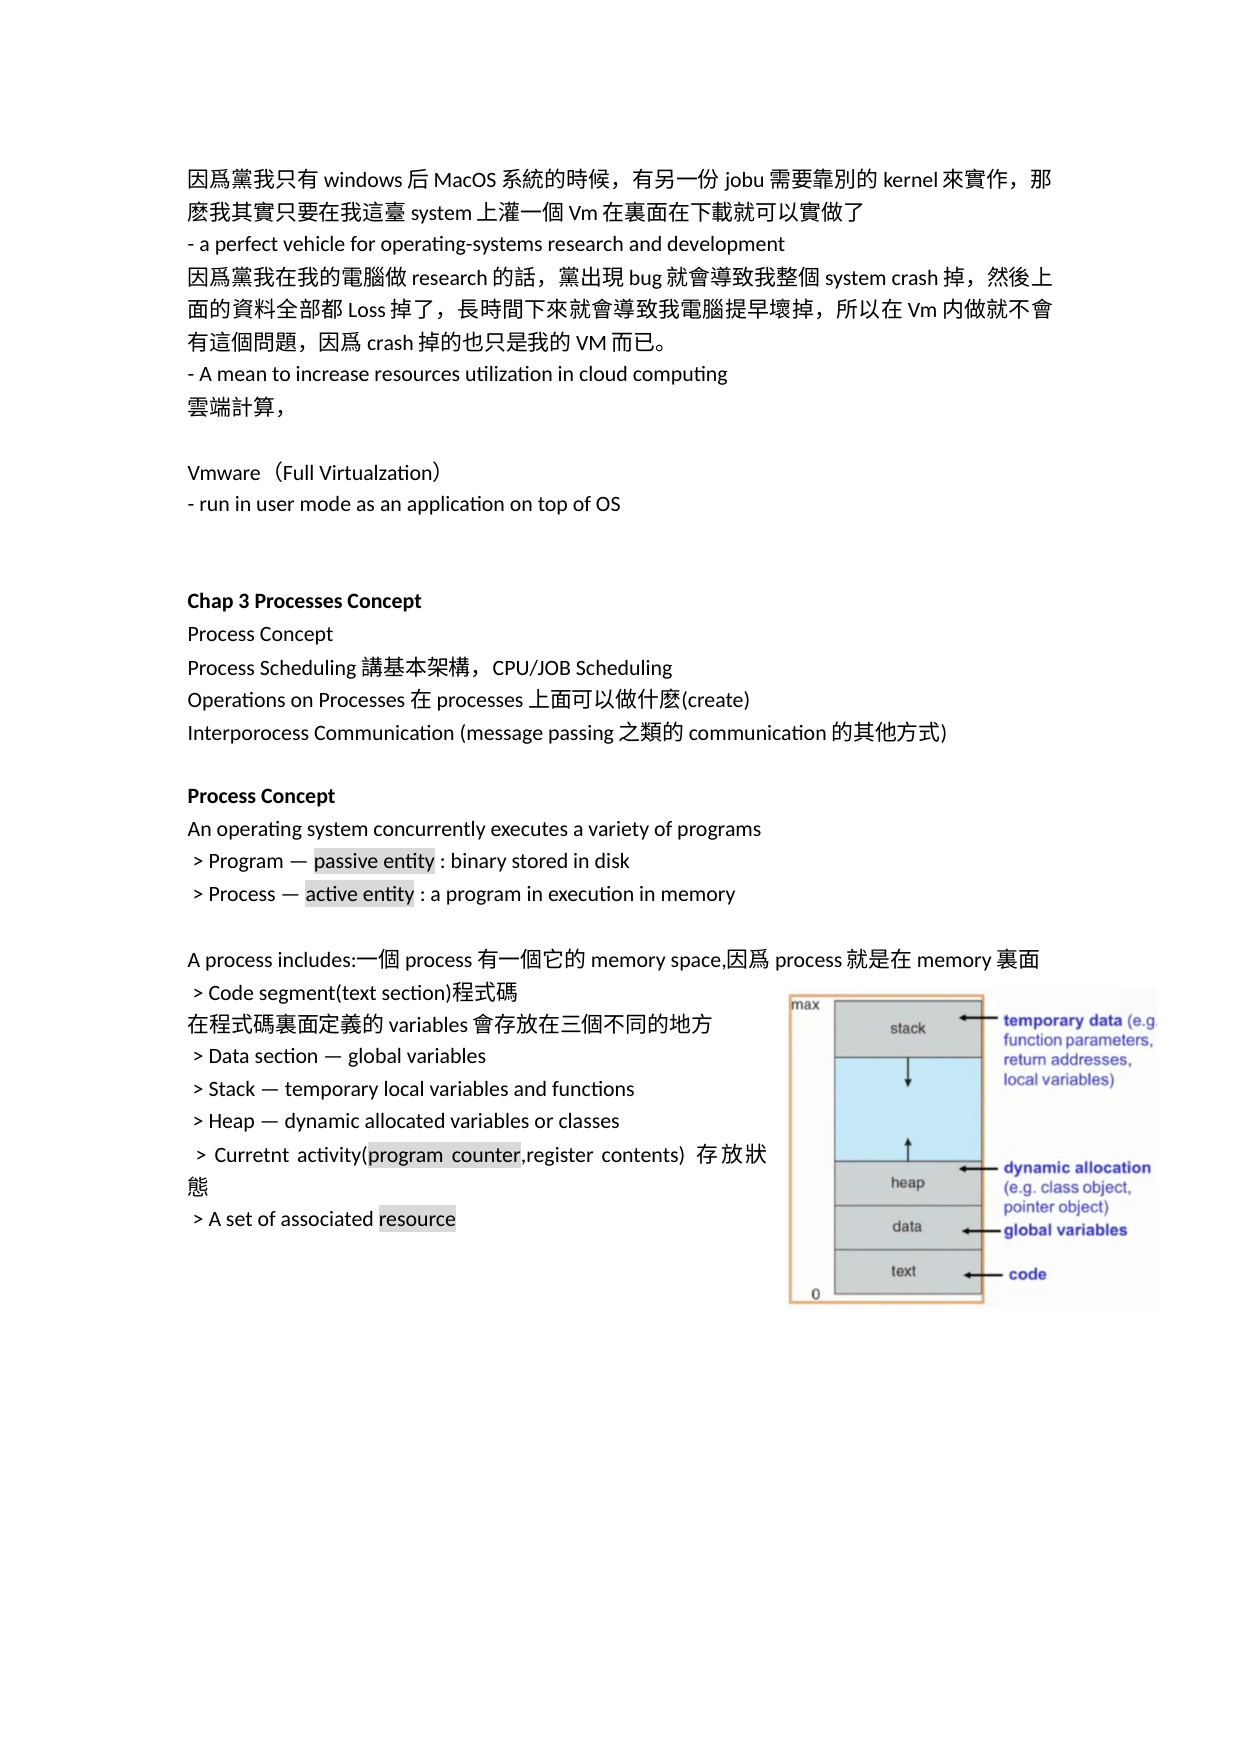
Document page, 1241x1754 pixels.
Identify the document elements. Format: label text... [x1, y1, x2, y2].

list Process Scheduling 講基本架構，CPU/JOB Scheduling [187, 649, 1053, 682]
list - a perfect vehicle for operating-systems research and development [187, 227, 1053, 259]
list Chap 3 Processes Concept [187, 584, 1053, 617]
list 因爲黨我在我的電腦做research的話，黨出現bug就會導致我整個system crash掉，然後上面的資料全部都Loss掉了，長時間下來就會導致我電腦提早壞掉，所以在Vm内做就不會有這個問題，因爲crash掉的也只是我的VM而已。 [187, 259, 1053, 357]
list An operating system concurrently executes a variety of programs [187, 812, 1053, 844]
list > Heap — dynamic allocated variables or classes [187, 1104, 786, 1137]
list 雲端計算， [187, 389, 1053, 422]
list > Code segment(text section)程式碼 [187, 974, 1053, 1007]
list Operations on Processes 在processes上面可以做什麽(create) [187, 682, 1053, 714]
list Interporocess Communication (message passing之類的communication的其他方式) [187, 714, 1053, 747]
list > Data section — global variables [187, 1039, 786, 1072]
list - A mean to increase resources utilization in cloud computing [187, 357, 1053, 389]
list 在程式碼裏面定義的variables會存放在三個不同的地方 [187, 1007, 786, 1039]
list 因爲黨我只有windows后MacOS系統的時候，有另一份jobu需要靠別的kernel來實作，那麽我其實只要在我這臺system上灌一個Vm在裏面在下載就可以實做了 [187, 162, 1053, 227]
list > Program — passive entity : binary stored in disk [187, 844, 1053, 877]
list Vmware（Full Virtualzation） [187, 454, 1053, 487]
list > A set of associated resource [187, 1202, 786, 1234]
picture [786, 987, 1157, 1309]
list > Process — active entity : a program in execution in memory [187, 877, 1053, 909]
list Process Concept [187, 617, 1053, 649]
list Process Concept [187, 779, 1053, 812]
list > Curretnt activity(program counter,register contents) 存放狀態 [187, 1137, 786, 1202]
list - run in user mode as an application on top of OS [187, 487, 1053, 519]
list A process includes:一個process有一個它的memory space,因爲process就是在memory裏面 [187, 942, 1053, 974]
list > Stack — temporary local variables and functions [187, 1072, 786, 1104]
